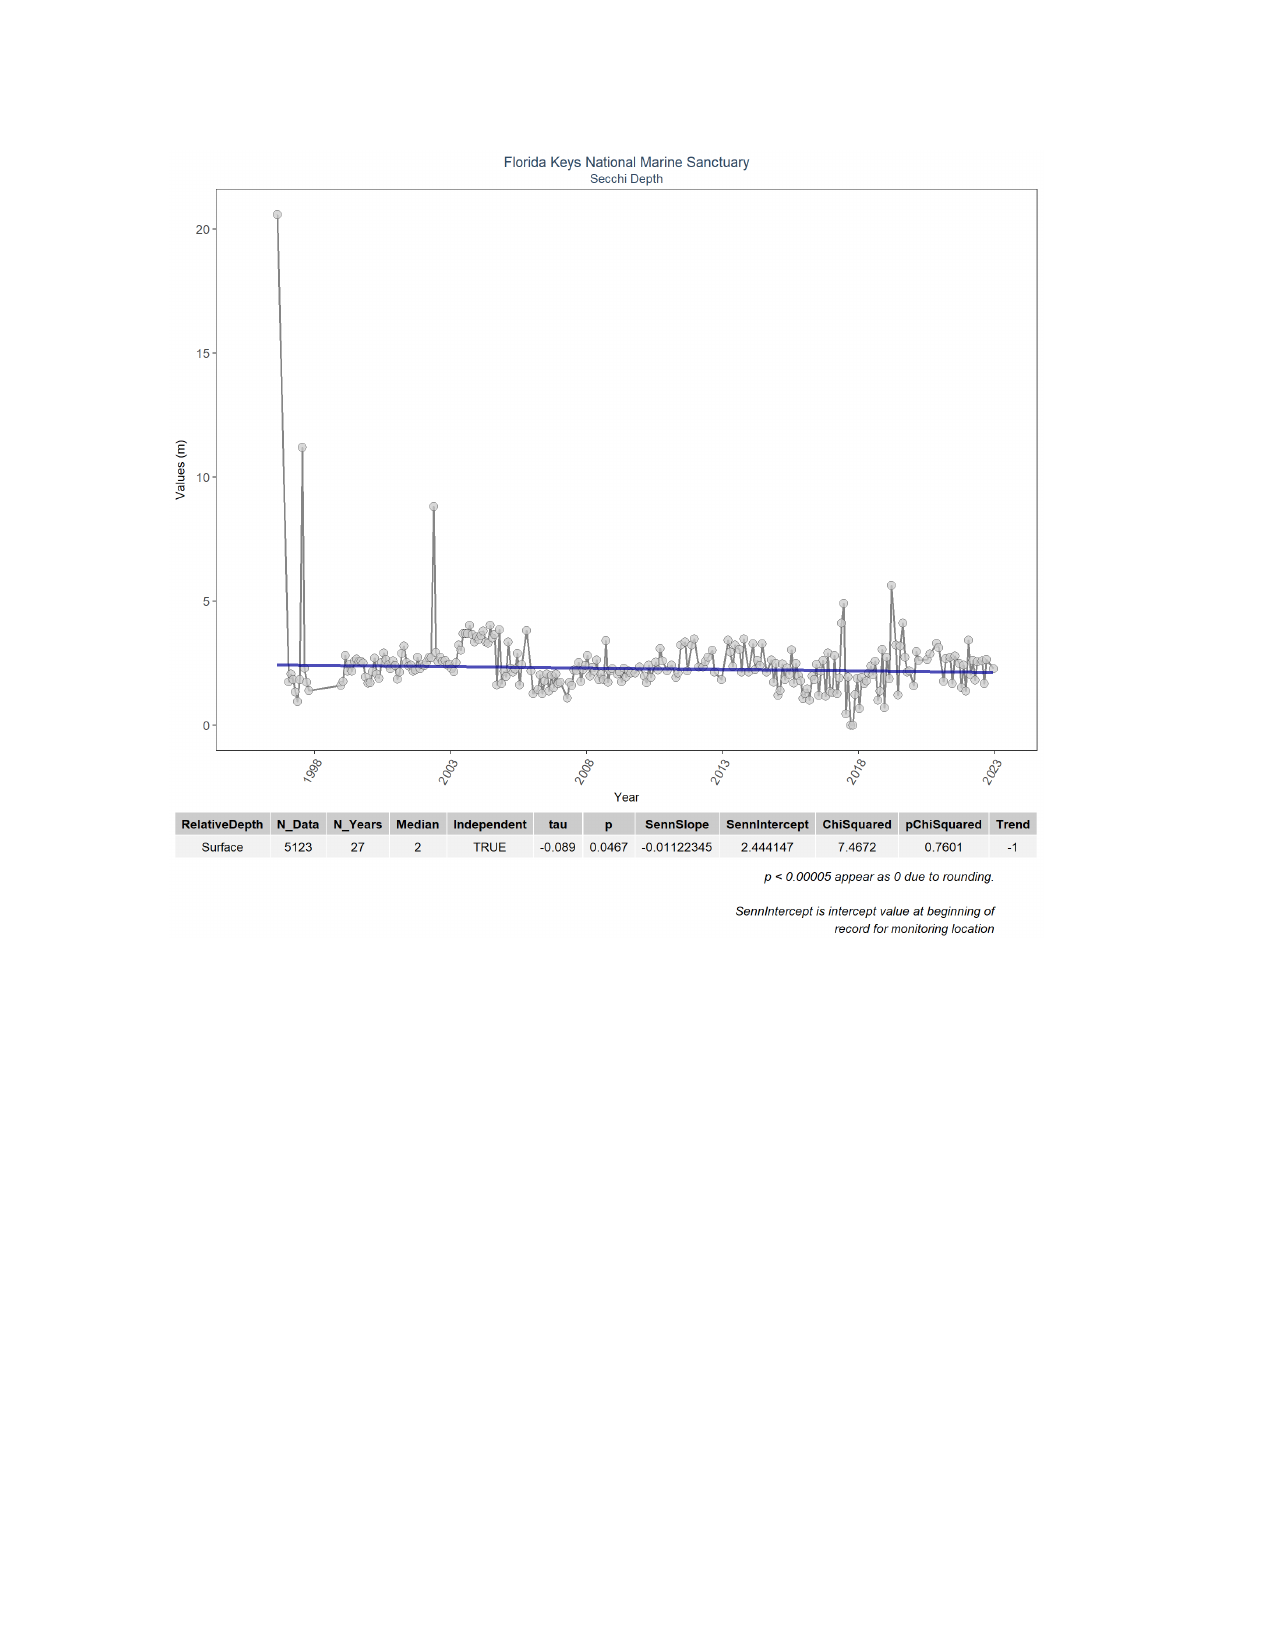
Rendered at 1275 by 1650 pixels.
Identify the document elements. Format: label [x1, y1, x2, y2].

picture [168, 150, 1044, 938]
